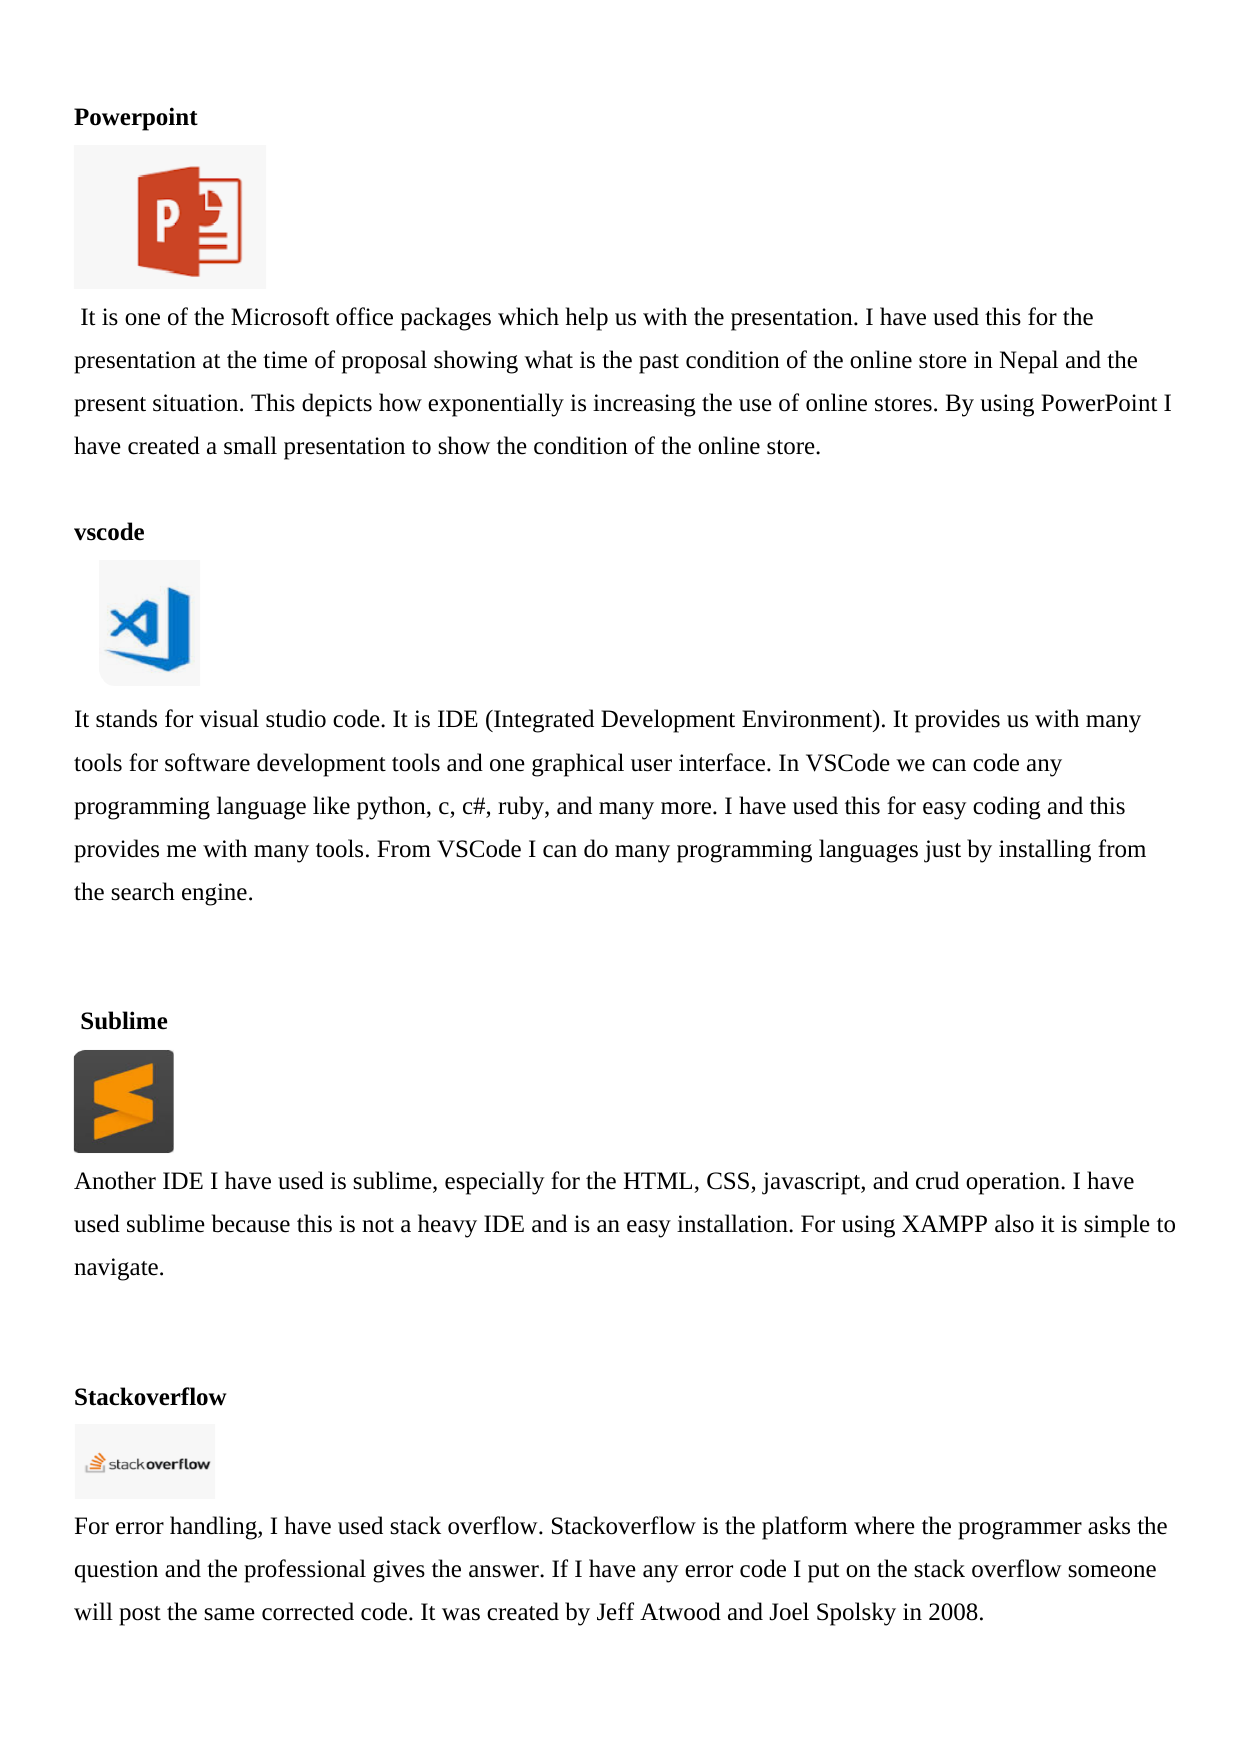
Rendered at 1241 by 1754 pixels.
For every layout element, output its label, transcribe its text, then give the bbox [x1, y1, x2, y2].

text Stackoverflow [74, 1382, 1181, 1410]
picture [73, 145, 267, 289]
text It stands for visual studio code. It is IDE (Integrated Development Environment). It provides us with many tools for software development tools and one graphical user interface. In VSCode we can code any programming language like python, c, c#, ruby, and many more. I have used this for easy coding and this provides me with many tools. From VSCode I can do many programming languages just by installing from the search engine. [74, 704, 1181, 906]
text vscode [74, 517, 1181, 546]
text Powerpoint [74, 102, 1181, 131]
text Sublime [74, 1006, 1181, 1035]
picture [73, 1424, 216, 1499]
picture [73, 560, 200, 692]
text Another IDE I have used is sublime, especially for the HTML, CSS, javascript, and crud operation. I have used sublime because this is not a heavy IDE and is an easy installation. For using XAMPP also it is simple to navigate. [74, 1166, 1181, 1281]
picture [73, 1049, 174, 1154]
text It is one of the Microsoft office packages which help us with the presentation. I have used this for the presentation at the time of proposal showing what is the past condition of the online store in Nepal and the present situation. This depicts how exponentially is increasing the use of online stores. By using PowerPoint I have created a small presentation to show the condition of the online store. [74, 302, 1181, 460]
text For error handling, I have used stack overflow. Stackoverflow is the platform where the programmer asks the question and the professional gives the answer. If I have any error code I put on the stack overflow someone will post the same corrected code. It was created by Jeff Atwood and Joel Spolsky in 2008. [74, 1511, 1181, 1626]
